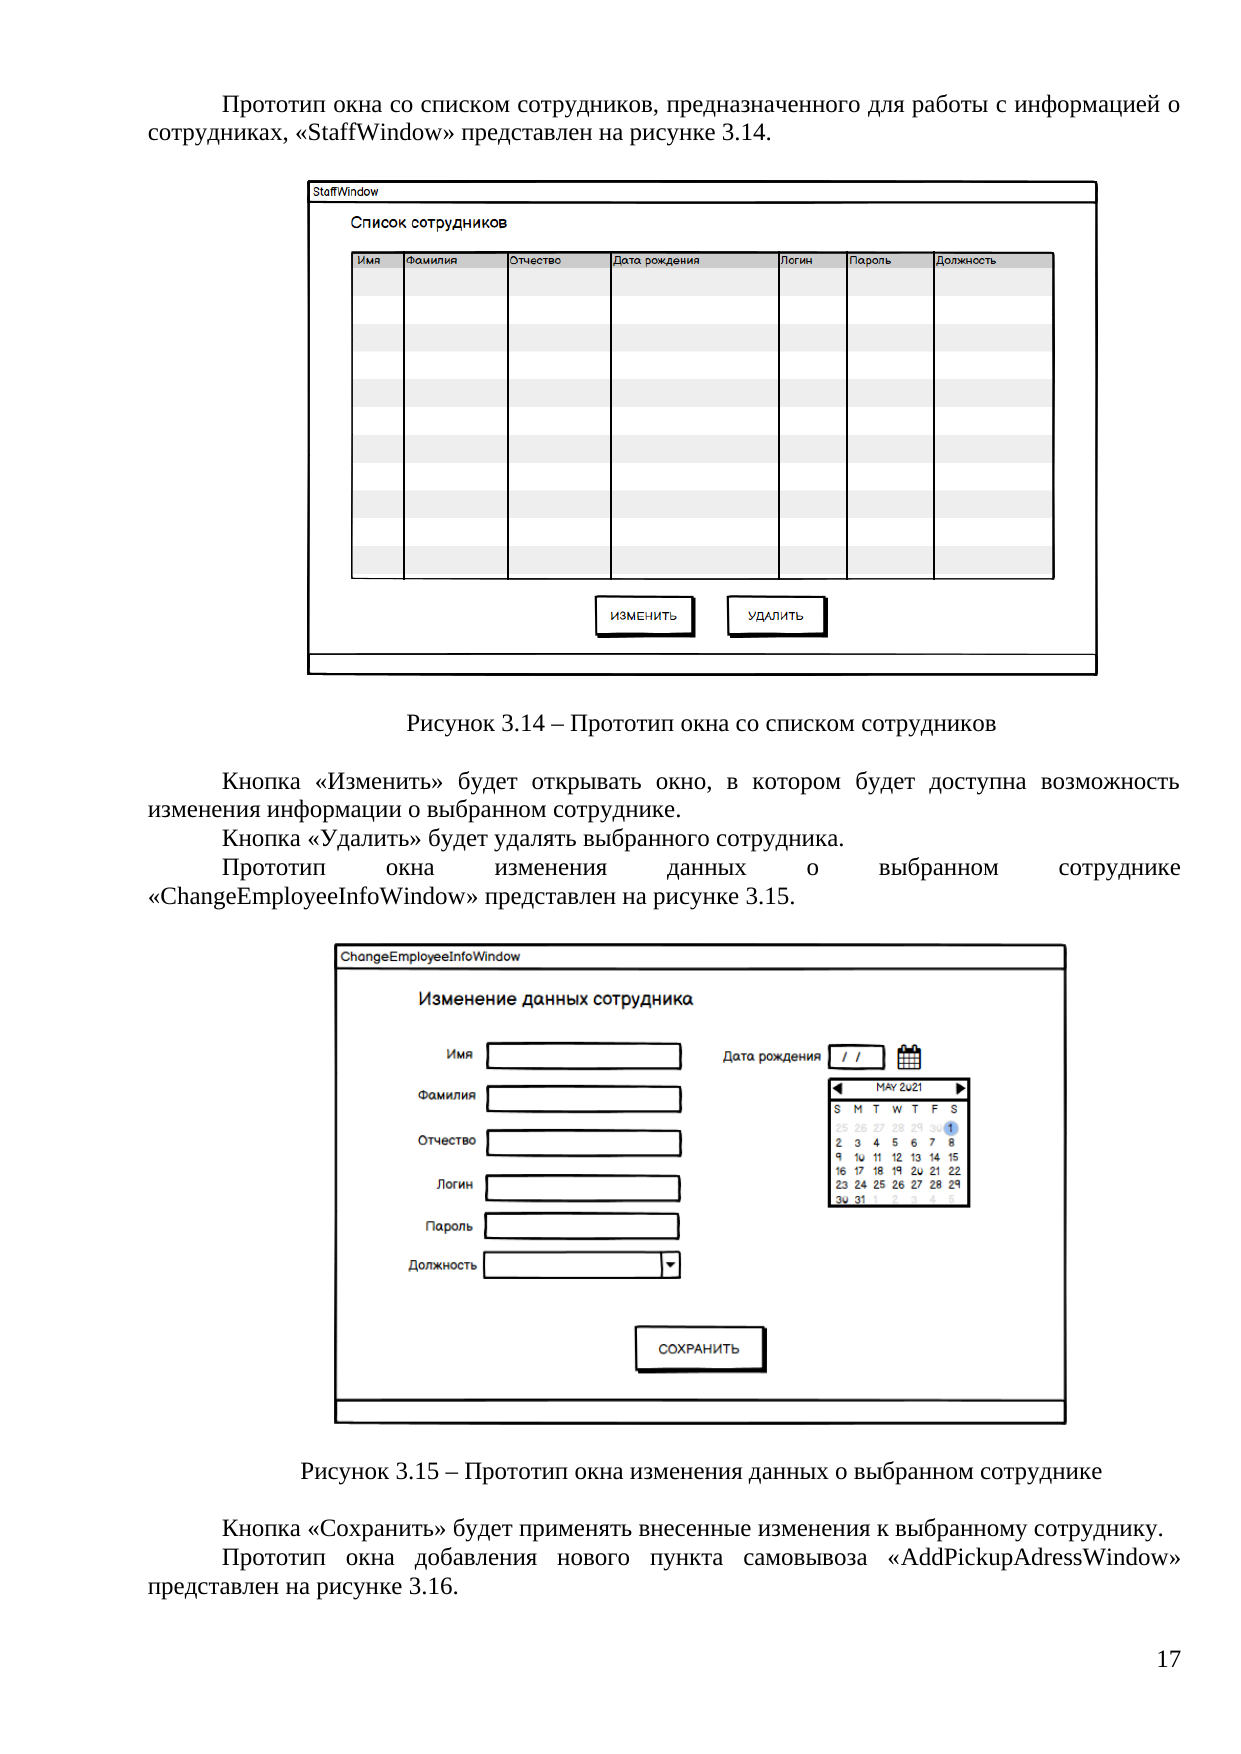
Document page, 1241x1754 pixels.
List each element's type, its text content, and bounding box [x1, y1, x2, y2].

text Прототип окна изменения данных о выбранном сотруднике «ChangeEmployeeInfoWindow» представлен на рисунке 3.15. [148, 852, 1181, 909]
text Прототип окна добавления нового пункта самовывоза «AddPickupAdressWindow» представлен на рисунке 3.16. [148, 1542, 1181, 1600]
text Рисунок 3.14 – Прототип окна со списком сотрудников [148, 708, 1181, 737]
text Прототип окна со списком сотрудников, предназначенного для работы с информацией о сотрудниках, «StaffWindow» представлен на рисунке 3.14. [148, 89, 1181, 146]
text Кнопка «Сохранить» будет применять внесенные изменения к выбранному сотруднику. [148, 1513, 1181, 1542]
text Кнопка «Удалить» будет удалять выбранного сотрудника. [148, 823, 1181, 852]
text Рисунок 3.15 – Прототип окна изменения данных о выбранном сотруднике [148, 1456, 1181, 1485]
picture [302, 175, 1101, 680]
text Кнопка «Изменить» будет открывать окно, в котором будет доступна возможность изменения информации о выбранном сотруднике. [148, 766, 1181, 823]
picture [332, 938, 1071, 1428]
